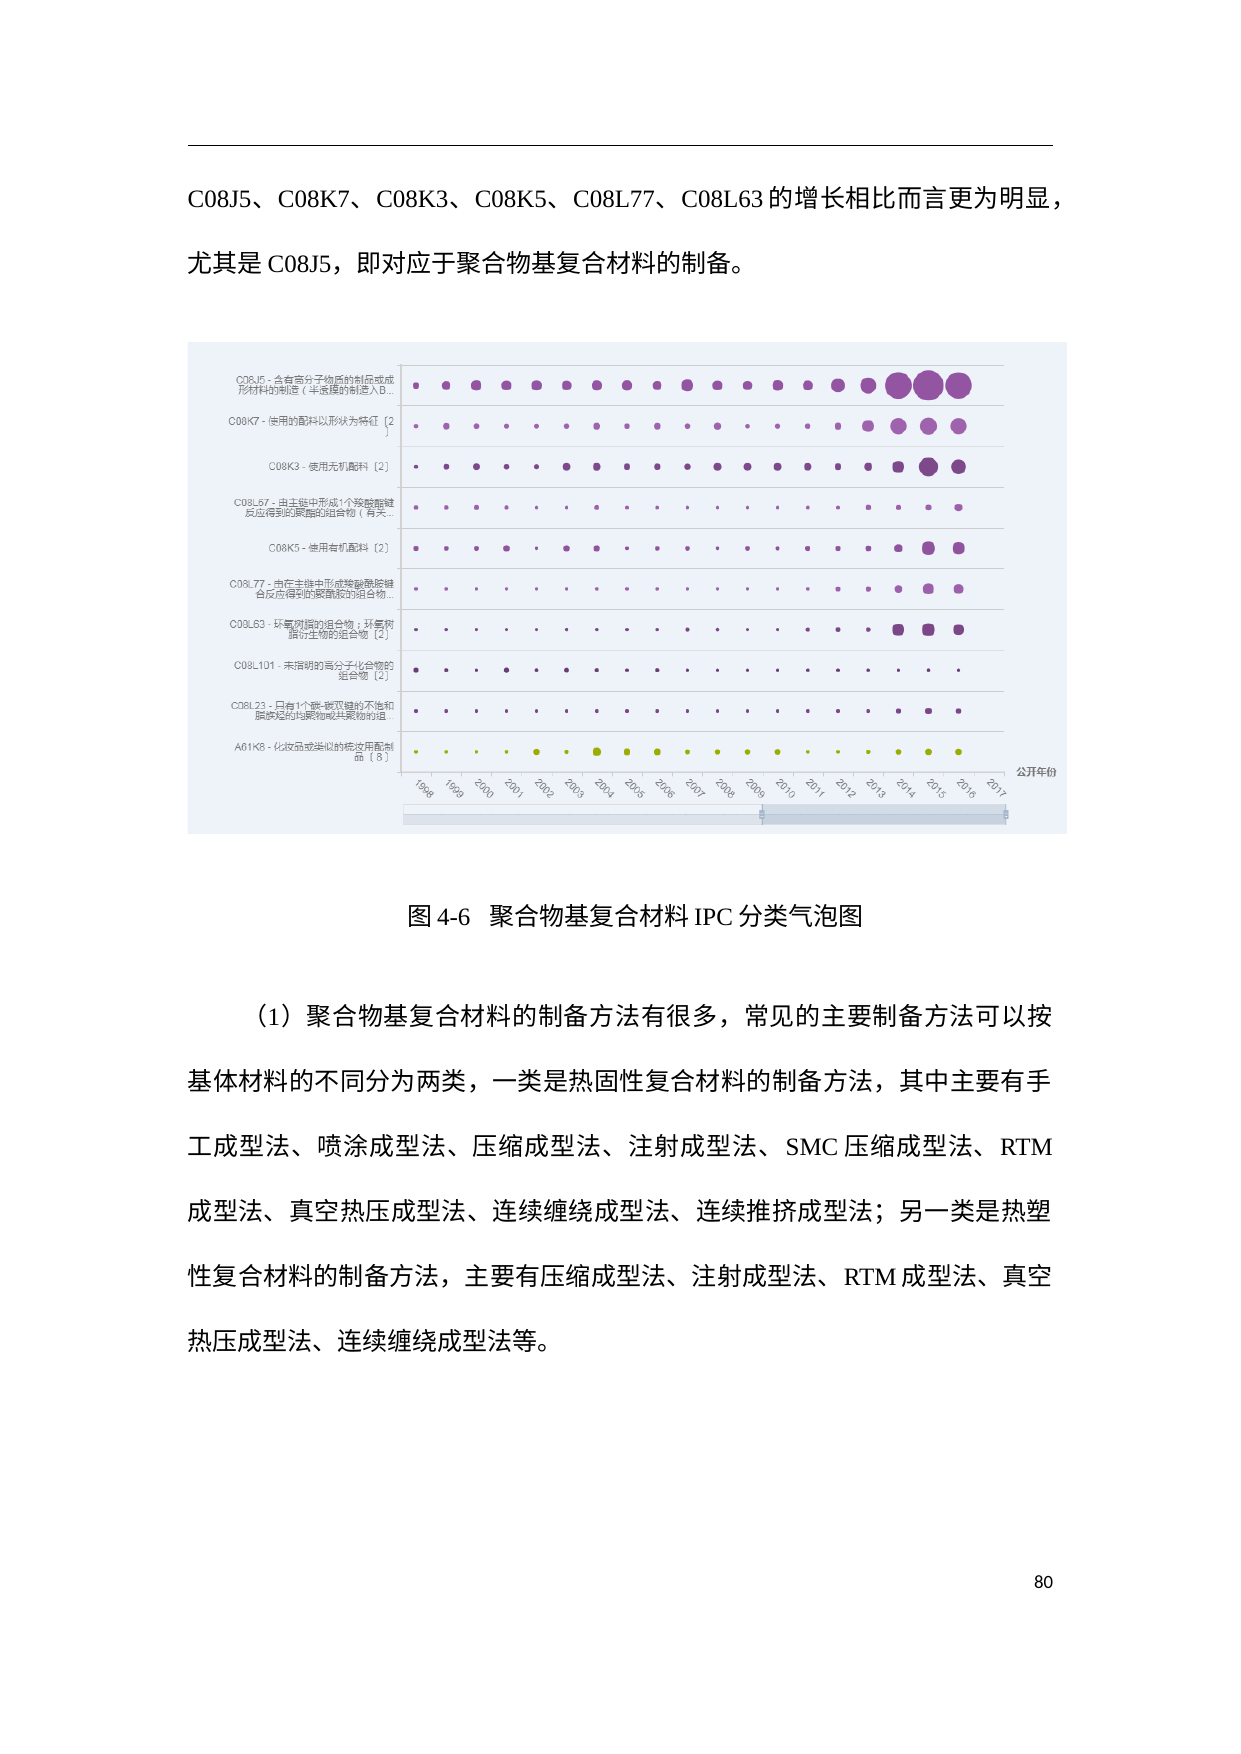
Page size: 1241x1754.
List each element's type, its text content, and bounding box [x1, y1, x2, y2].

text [187, 164, 1053, 294]
text 图4-6 聚合物基复合材料IPC分类气泡图 [187, 882, 1053, 947]
picture [187, 342, 1067, 834]
text （1）聚合物基复合材料的制备方法有很多，常见的主要制备方法可以按基体材料的不同分为两类，一类是热固性复合材料的制备方法，其中主要有手工成型法、喷涂成型法、压缩成型法、注射成型法、SMC压缩成型法、RTM成型法、真空热压成型法、连续缠绕成型法、连续推挤成型法；另一类是热塑性复合材料的制备方法，主要有压缩成型法、注射成型法、RTM成型法、真空热压成型法、连续缠绕成型法等。 [187, 982, 1053, 1372]
